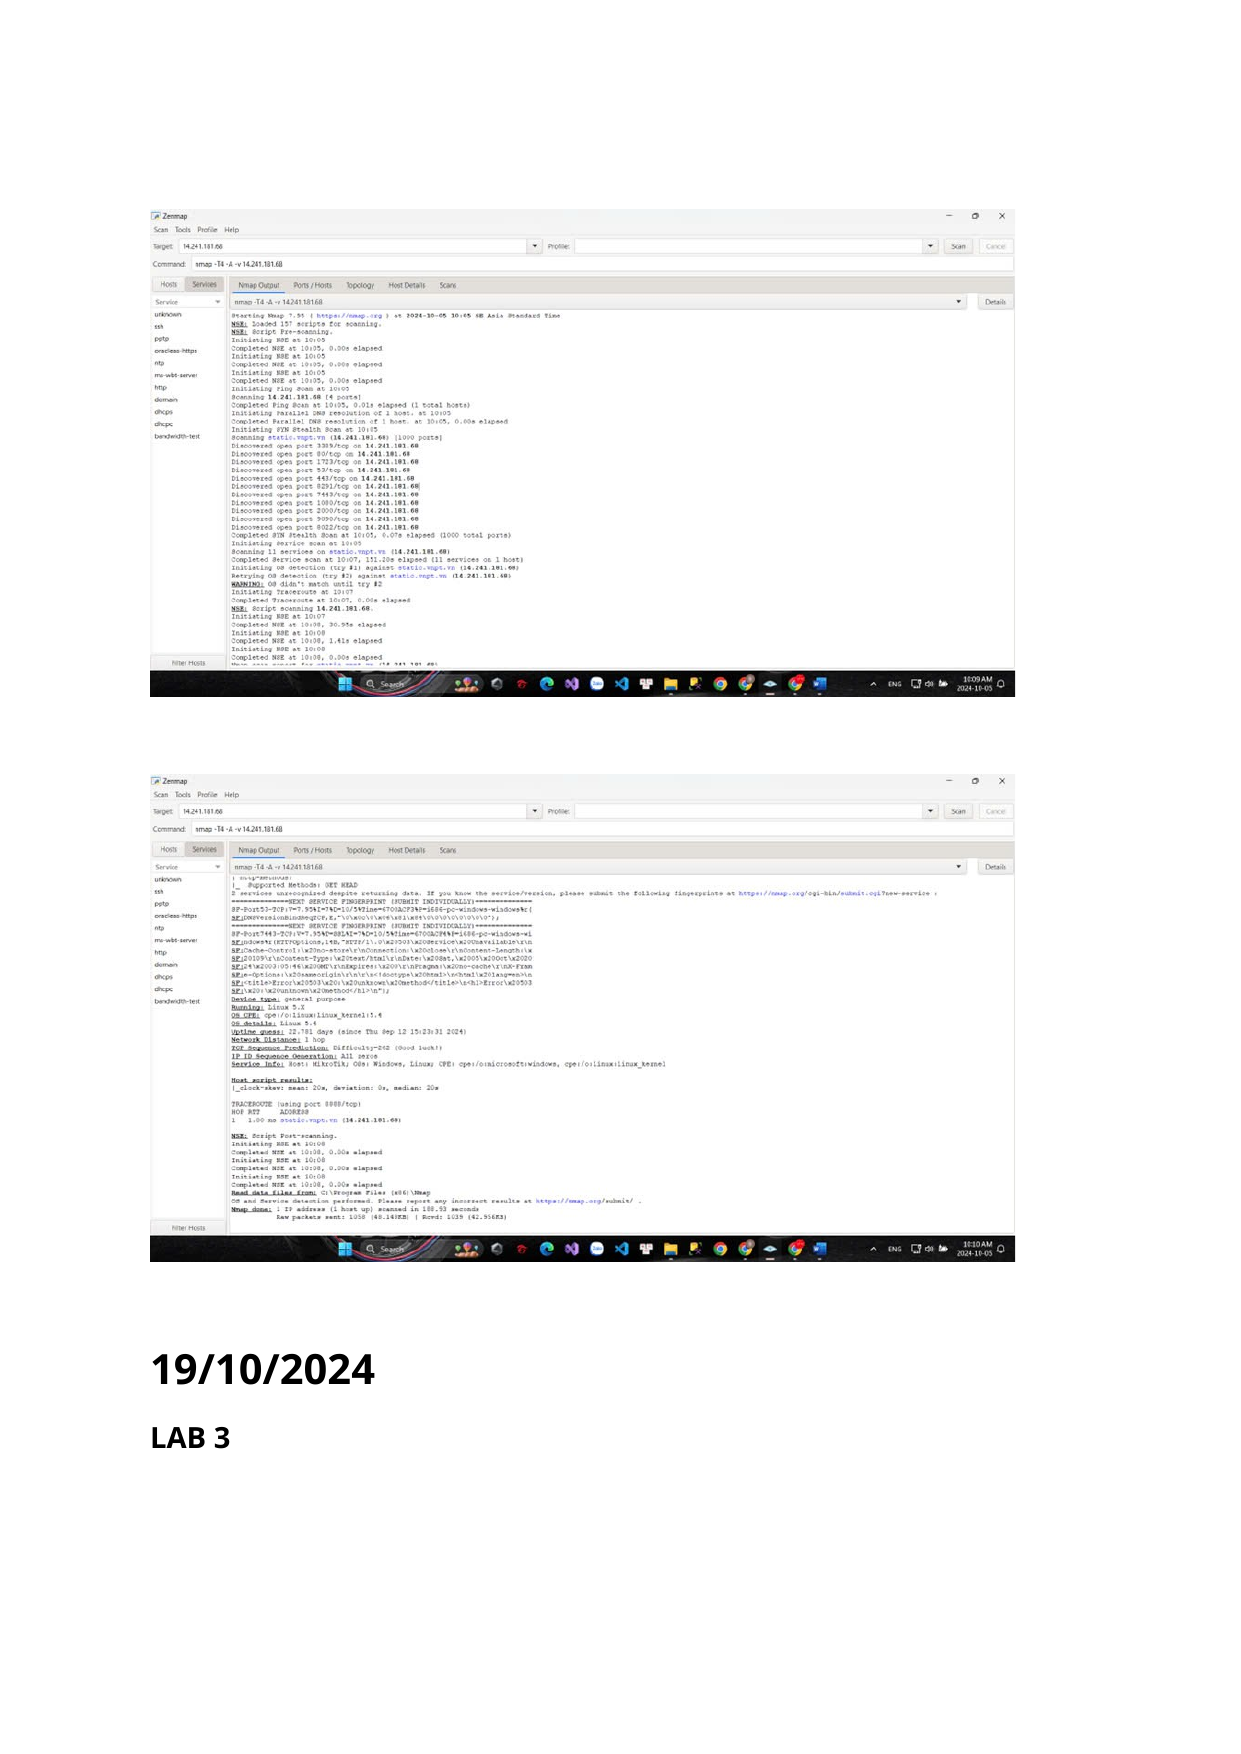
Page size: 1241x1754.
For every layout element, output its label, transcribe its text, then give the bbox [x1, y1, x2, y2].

text LAB 3 [150, 1418, 1090, 1457]
picture [150, 209, 1016, 697]
picture [150, 774, 1016, 1262]
text 19/10/2024 [150, 1340, 1090, 1397]
